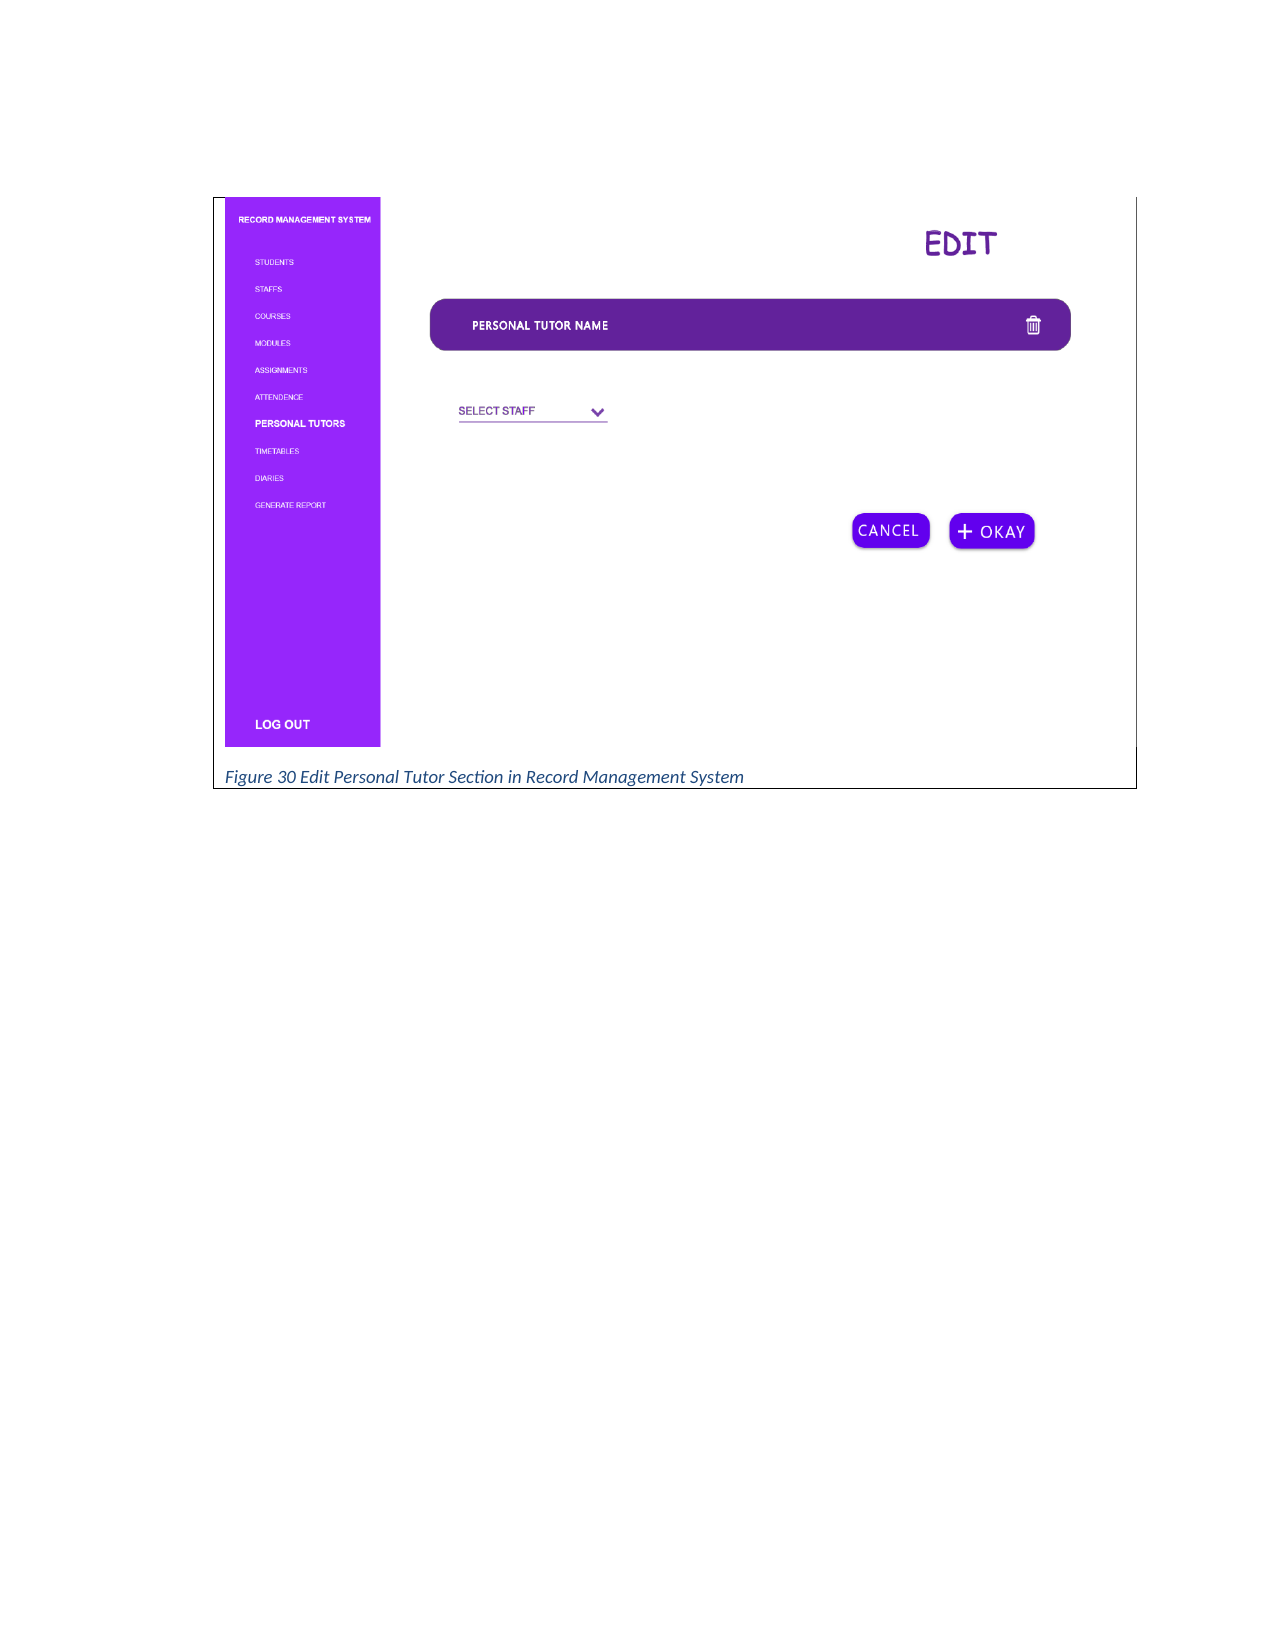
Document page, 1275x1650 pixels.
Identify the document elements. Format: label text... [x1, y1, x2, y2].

picture [225, 197, 1137, 747]
